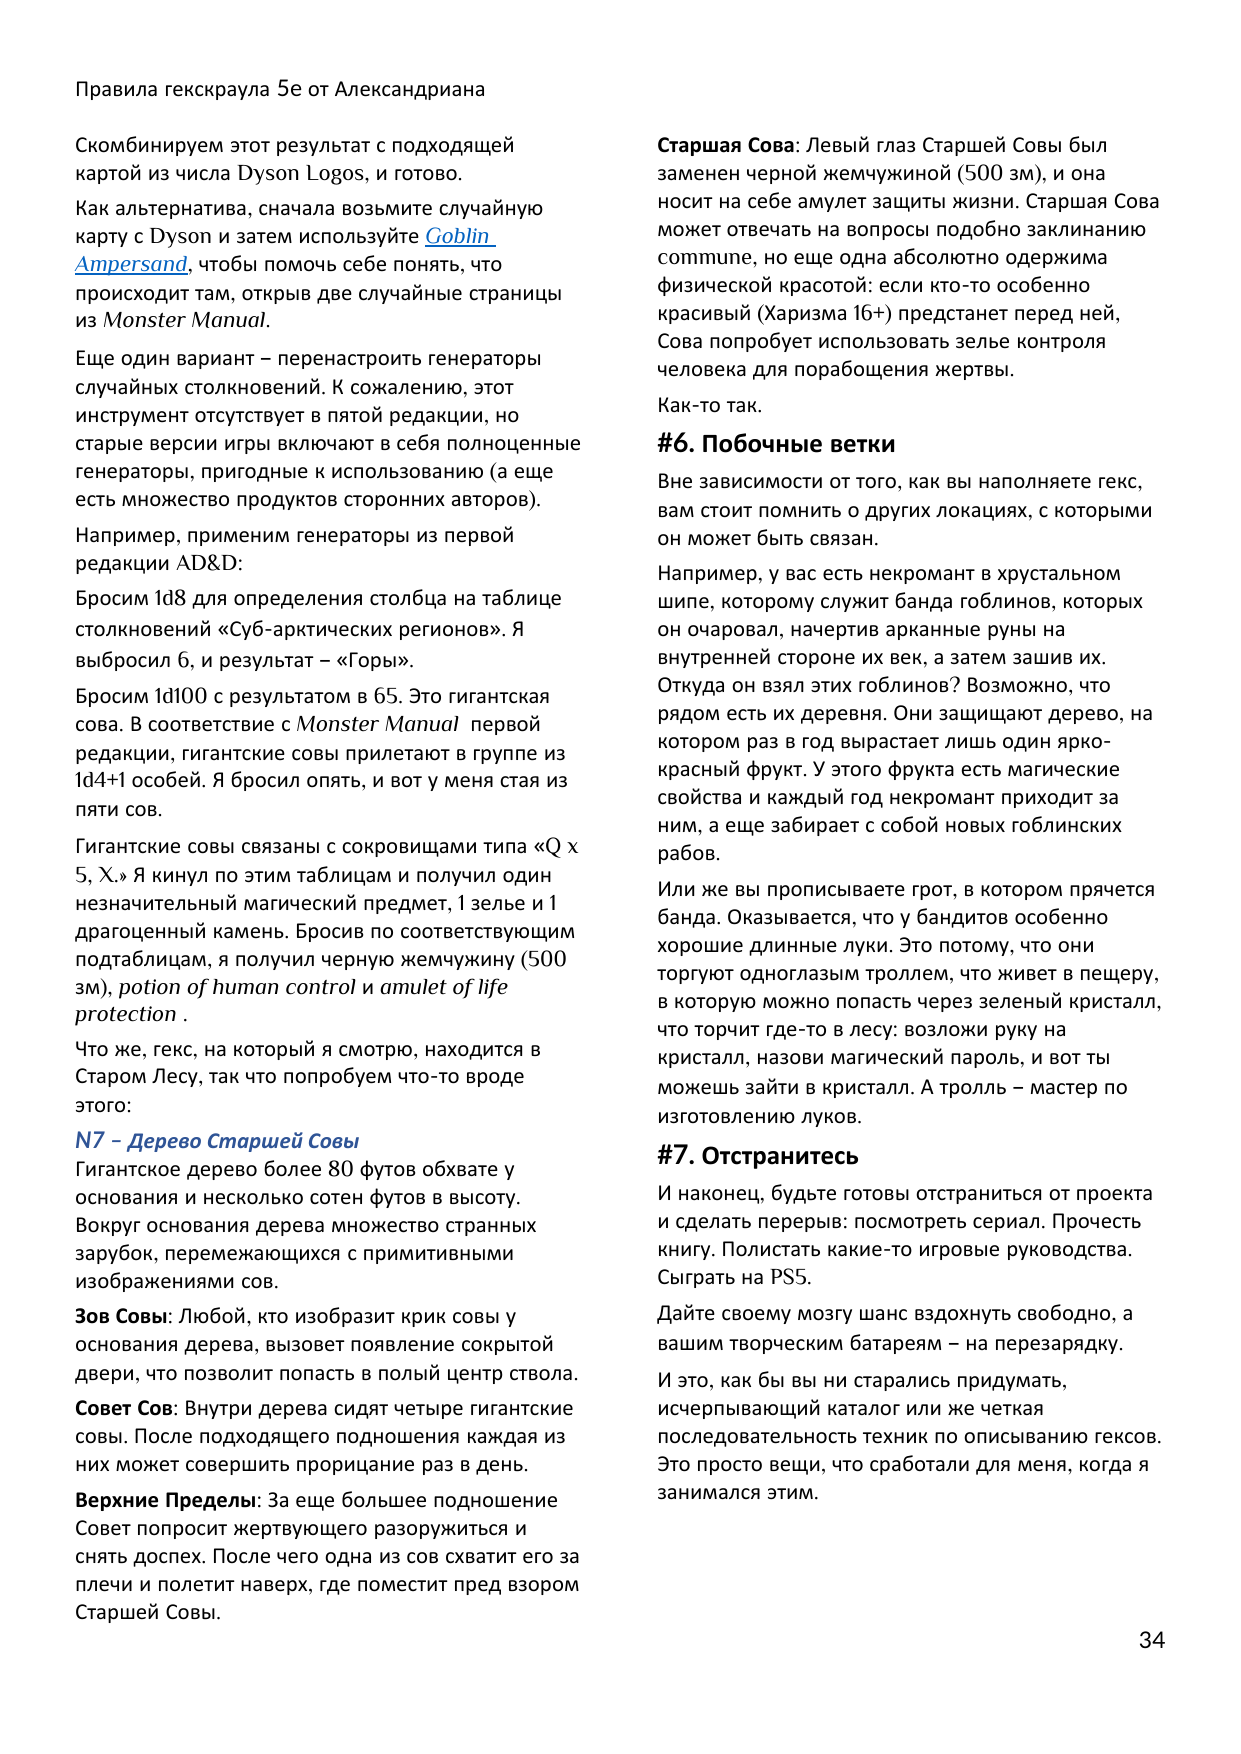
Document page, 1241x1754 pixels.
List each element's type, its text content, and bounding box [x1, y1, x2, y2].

subtitle N7 – Дерево Старшей Совы [75, 1125, 583, 1154]
text Что же, гекс, на который я смотрю, находится в Старом Лесу, так что попробуем что-то вроде этого: [75, 1034, 583, 1118]
subtitle #6. Побочные ветки [657, 425, 1165, 459]
text И наконец, будьте готовы отстраниться от проекта и сделать перерыв: посмотреть сериал. Прочесть книгу. Полистать какие-то игровые руководства. Сыграть на PS5. [657, 1178, 1165, 1290]
text Старшая Сова: Левый глаз Старшей Совы был заменен черной жемчужиной (500 зм), и она носит на себе амулет защиты жизни. Старшая Сова может отвечать на вопросы подобно заклинанию commune, но еще одна абсолютно одержима физической красотой: если кто-то особенно красивый (Харизма 16+) предстанет перед ней, Сова попробует использовать зелье контроля человека для порабощения жертвы. [657, 130, 1165, 382]
text Как альтернатива, сначала возьмите случайную карту с Dyson и затем используйте Goblin Ampersand, чтобы помочь себе понять, что происходит там, открыв две случайные страницы из Monster Manual. [75, 193, 583, 334]
text Или же вы прописываете грот, в котором прячется банда. Оказывается, что у бандитов особенно хорошие длинные луки. Это потому, что они торгуют одноглазым троллем, что живет в пещеру, в которую можно попасть через зеленый кристалл, что торчит где-то в лесу: возложи руку на кристалл, назови магический пароль, и вот ты можешь зайти в кристалл. А тролль – мастер по изготовлению луков. [657, 874, 1165, 1129]
text Дайте своему мозгу шанс вздохнуть свободно, а вашим творческим батареям – на перезарядку. [657, 1298, 1165, 1357]
subtitle #7. Отстранитесь [657, 1137, 1165, 1171]
text Как-то так. [657, 390, 1165, 418]
text Вне зависимости от того, как вы наполняете гекс, вам стоит помнить о других локациях, с которыми он может быть связан. [657, 467, 1165, 551]
text Скомбинируем этот результат с подходящей картой из числа Dyson Logos, и готово. [75, 130, 583, 186]
text И это, как бы вы ни старались придумать, исчерпывающий каталог или же четкая последовательность техник по описыванию гексов. Это просто вещи, что сработали для меня, когда я занимался этим. [657, 1365, 1165, 1505]
text Зов Совы: Любой, кто изобразит крик совы у основания дерева, вызовет появление сокрытой двери, что позволит попасть в полый центр ствола. [75, 1302, 583, 1386]
text Гигантские совы связаны с сокровищами типа «Q x 5, X.» Я кинул по этим таблицам и получил один незначительный магический предмет, 1 зелье и 1 драгоценный камень. Бросив по соответствующим подтаблицам, я получил черную жемчужину (500 зм), potion of human control и amulet of life protection . [75, 829, 583, 1026]
text Совет Сов: Внутри дерева сидят четыре гигантские совы. После подходящего подношения каждая из них может совершить прорицание раз в день. [75, 1393, 583, 1477]
text Гигантское дерево более 80 футов обхвате у основания и несколько сотен футов в высоту. Вокруг основания дерева множество странных зарубок, перемежающихся с примитивными изображениями сов. [75, 1154, 583, 1294]
text Еще один вариант – перенастроить генераторы случайных столкновений. К сожалению, этот инструмент отсутствует в пятой редакции, но старые версии игры включают в себя полноценные генераторы, пригодные к использованию (а еще есть множество продуктов сторонних авторов). [75, 341, 583, 512]
text Бросим 1d8 для определения столбца на таблице столкновений «Суб-арктических регионов». Я выбросил 6, и результат – «Горы». [75, 583, 583, 674]
text Верхние Пределы: За еще большее подношение Совет попросит жертвующего разоружиться и снять доспех. После чего одна из сов схватит его за плечи и полетит наверх, где поместит пред взором Старшей Совы. [75, 1485, 583, 1625]
text Бросим 1d100 с результатом в 65. Это гигантская сова. В соответствие с Monster Manual первой редакции, гигантские совы прилетают в группе из 1d4+1 особей. Я бросил опять, и вот у меня стая из пяти сов. [75, 682, 583, 822]
text Например, применим генераторы из первой редакции AD&D: [75, 520, 583, 576]
text Например, у вас есть некромант в хрустальном шипе, которому служит банда гоблинов, которых он очаровал, начертив арканные руны на внутренней стороне их век, а затем зашив их. Откуда он взял этих гоблинов? Возможно, что рядом есть их деревня. Они защищают дерево, на котором раз в год вырастает лишь один ярко-красный фрукт. У этого фрукта есть магические свойства и каждый год некромант приходит за ним, а еще забирает с собой новых гоблинских рабов. [657, 558, 1165, 866]
